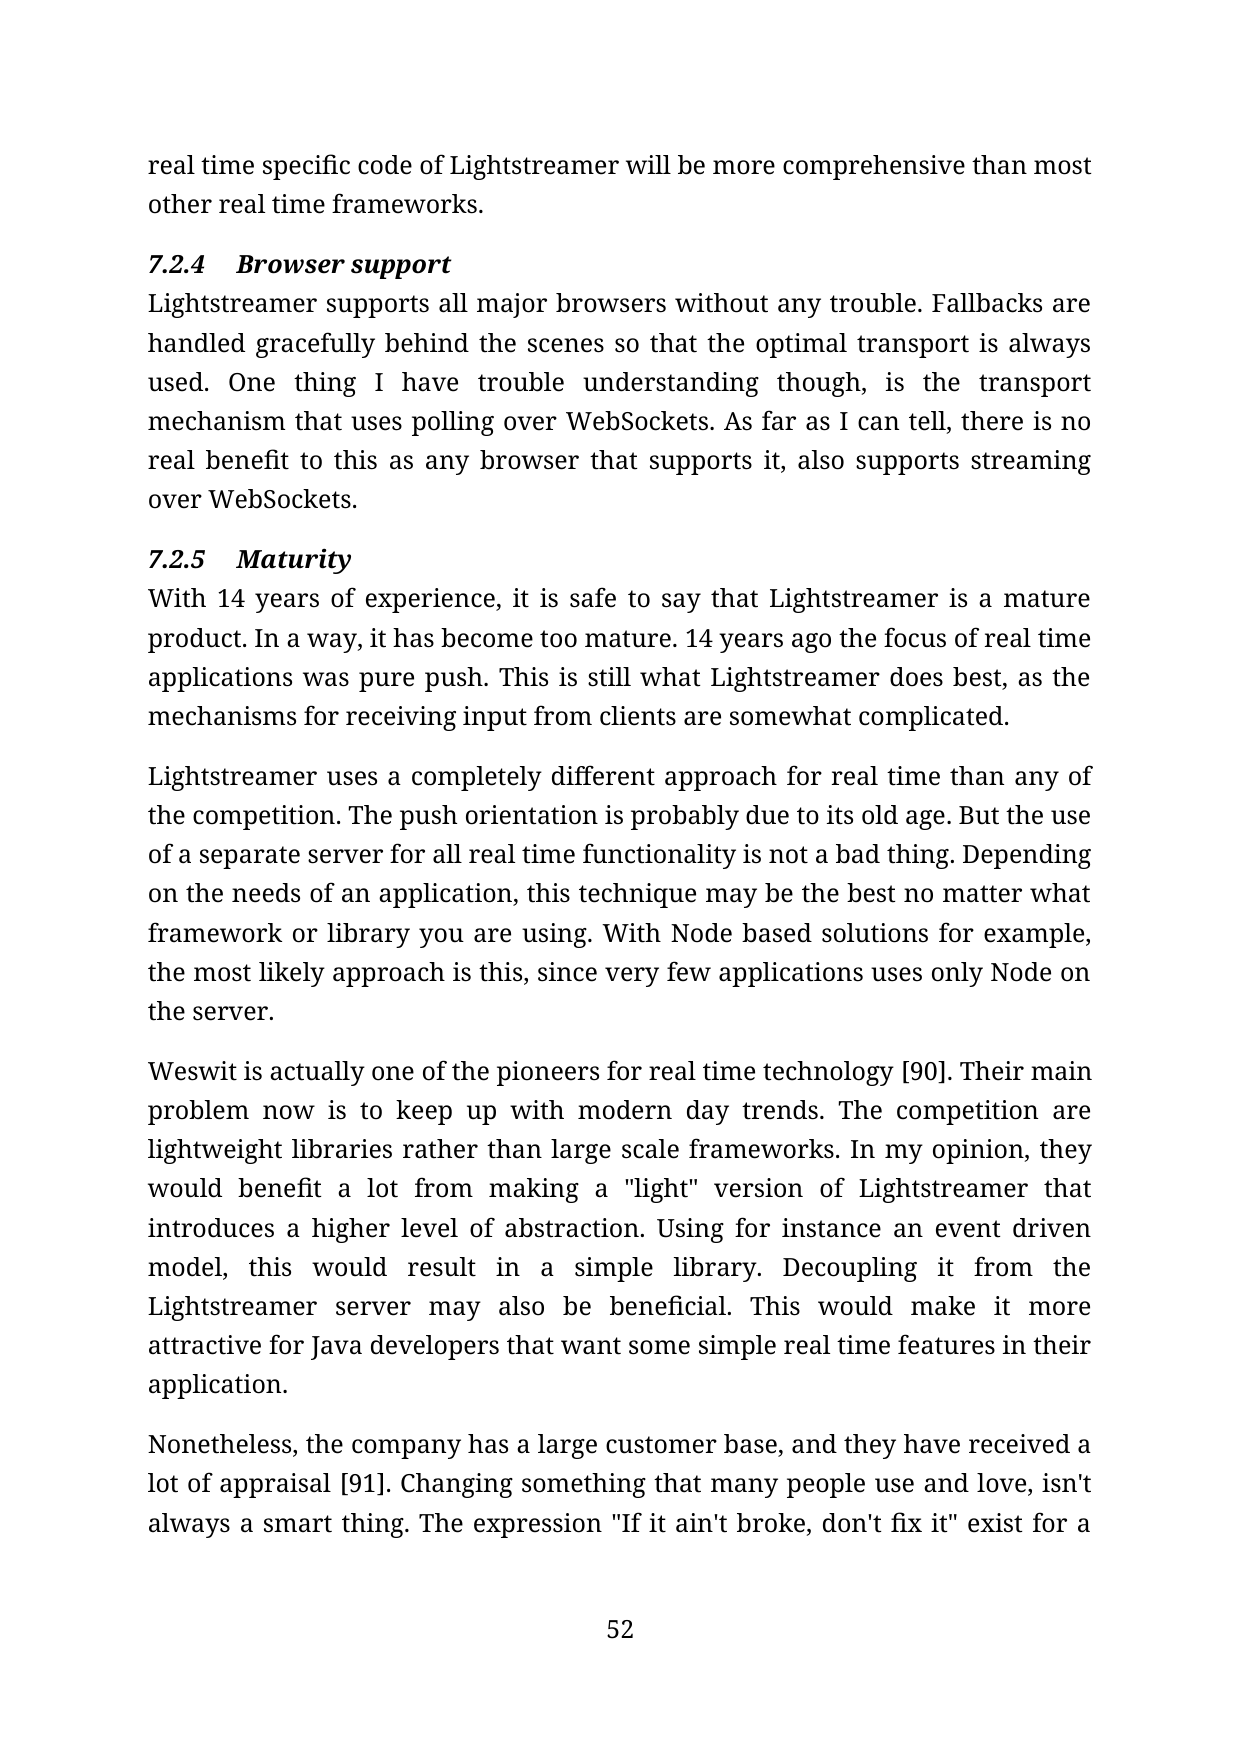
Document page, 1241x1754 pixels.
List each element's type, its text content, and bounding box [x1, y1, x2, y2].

subtitle Maturity [148, 542, 1092, 576]
text Lightstreamer uses a completely different approach for real time than any of the competition. The push orientation is probably due to its old age. But the use of a separate server for all real time functionality is not a bad thing. Depending on the needs of an application, this technique may be the best no matter what framework or library you are using. With Node based solutions for example, the most likely approach is this, since very few applications uses only Node on the server. [148, 758, 1092, 1028]
text Lightstreamer supports all major browsers without any trouble. Fallbacks are handled gracefully behind the scenes so that the optimal transport is always used. One thing I have trouble understanding though, is the transport mechanism that uses polling over WebSockets. As far as I can tell, there is no real benefit to this as any browser that supports it, also supports streaming over WebSockets. [148, 286, 1092, 516]
subtitle Browser support [148, 247, 1092, 281]
text With 14 years of experience, it is safe to say that Lightstreamer is a mature product. In a way, it has become too mature. 14 years ago the focus of real time applications was pure push. This is still what Lightstreamer does best, as the mechanisms for receiving input from clients are somewhat complicated. [148, 581, 1092, 733]
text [148, 148, 1092, 221]
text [148, 1427, 1092, 1539]
text Weswit is actually one of the pioneers for real time technology [90]. Their main problem now is to keep up with modern day trends. The competition are lightweight libraries rather than large scale frameworks. In my opinion, they would benefit a lot from making a "light" version of Lightstreamer that introduces a higher level of abstraction. Using for instance an event driven model, this would result in a simple library. Decoupling it from the Lightstreamer server may also be beneficial. This would make it more attractive for Java developers that want some simple real time features in their application. [148, 1053, 1092, 1401]
